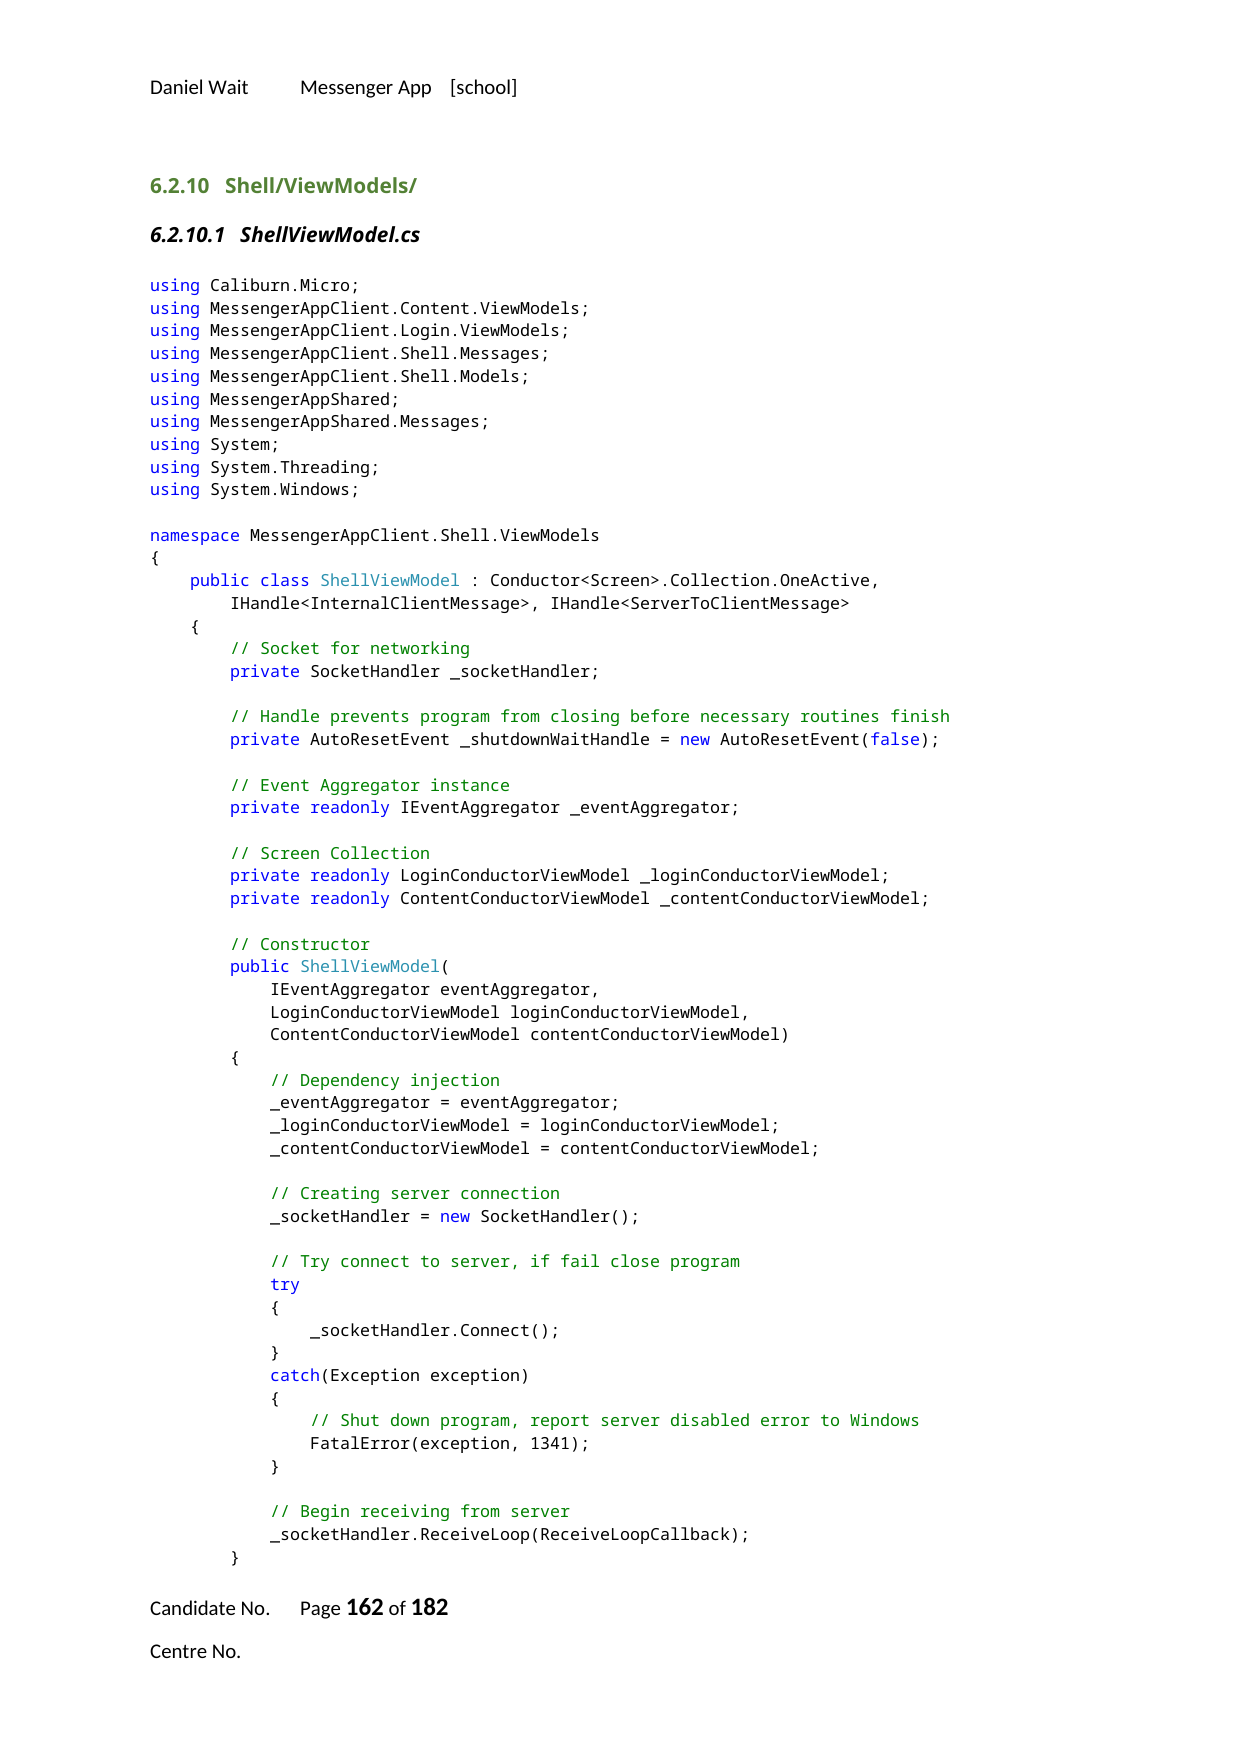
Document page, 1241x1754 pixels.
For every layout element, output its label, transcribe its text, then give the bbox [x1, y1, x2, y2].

text { [150, 1046, 1090, 1068]
text using System.Windows; [150, 478, 1090, 501]
text namespace MessengerAppClient.Shell.ViewModels [150, 523, 1090, 546]
text using MessengerAppClient.Shell.Models; [150, 364, 1090, 387]
text using MessengerAppClient.Login.ViewModels; [150, 319, 1090, 342]
subtitle Shell/ViewModels/ [150, 171, 1090, 199]
text _socketHandler.ReceiveLoop(ReceiveLoopCallback); [150, 1522, 1090, 1545]
text _socketHandler.Connect(); [150, 1318, 1090, 1341]
text catch(Exception exception) [150, 1363, 1090, 1386]
text public class ShellViewModel : Conductor<Screen>.Collection.OneActive, [150, 569, 1090, 591]
text try [150, 1273, 1090, 1295]
text // Creating server connection [150, 1182, 1090, 1204]
text } [150, 1545, 1090, 1568]
text // Begin receiving from server [150, 1500, 1090, 1522]
text // Dependency injection [150, 1068, 1090, 1091]
text IHandle<InternalClientMessage>, IHandle<ServerToClientMessage> [150, 591, 1090, 614]
text private readonly IEventAggregator _eventAggregator; [150, 796, 1090, 818]
text { [150, 614, 1090, 637]
text using MessengerAppShared; [150, 387, 1090, 410]
text // Socket for networking [150, 637, 1090, 659]
text { [150, 546, 1090, 569]
subtitle ShellViewModel.cs [150, 220, 1090, 248]
text } [150, 1454, 1090, 1477]
text _loginConductorViewModel = loginConductorViewModel; [150, 1114, 1090, 1136]
text using MessengerAppClient.Content.ViewModels; [150, 296, 1090, 319]
text // Screen Collection [150, 841, 1090, 864]
text // Event Aggregator instance [150, 773, 1090, 796]
text using MessengerAppClient.Shell.Messages; [150, 342, 1090, 364]
text private readonly ContentConductorViewModel _contentConductorViewModel; [150, 887, 1090, 909]
text IEventAggregator eventAggregator, [150, 977, 1090, 1000]
text ContentConductorViewModel contentConductorViewModel) [150, 1023, 1090, 1046]
text { [150, 1386, 1090, 1409]
text _contentConductorViewModel = contentConductorViewModel; [150, 1136, 1090, 1159]
text using System.Threading; [150, 455, 1090, 478]
text // Shut down program, report server disabled error to Windows [150, 1409, 1090, 1432]
text { [150, 1295, 1090, 1318]
text LoginConductorViewModel loginConductorViewModel, [150, 1000, 1090, 1023]
text // Handle prevents program from closing before necessary routines finish [150, 705, 1090, 728]
text FatalError(exception, 1341); [150, 1432, 1090, 1454]
text _eventAggregator = eventAggregator; [150, 1091, 1090, 1114]
text using Caliburn.Micro; [150, 273, 1090, 296]
text using MessengerAppShared.Messages; [150, 410, 1090, 432]
text // Try connect to server, if fail close program [150, 1250, 1090, 1273]
text using System; [150, 432, 1090, 455]
text private SocketHandler _socketHandler; [150, 659, 1090, 682]
text // Constructor [150, 932, 1090, 955]
text private AutoResetEvent _shutdownWaitHandle = new AutoResetEvent(false); [150, 728, 1090, 750]
text private readonly LoginConductorViewModel _loginConductorViewModel; [150, 864, 1090, 887]
text } [150, 1341, 1090, 1363]
text _socketHandler = new SocketHandler(); [150, 1204, 1090, 1227]
text public ShellViewModel( [150, 955, 1090, 977]
